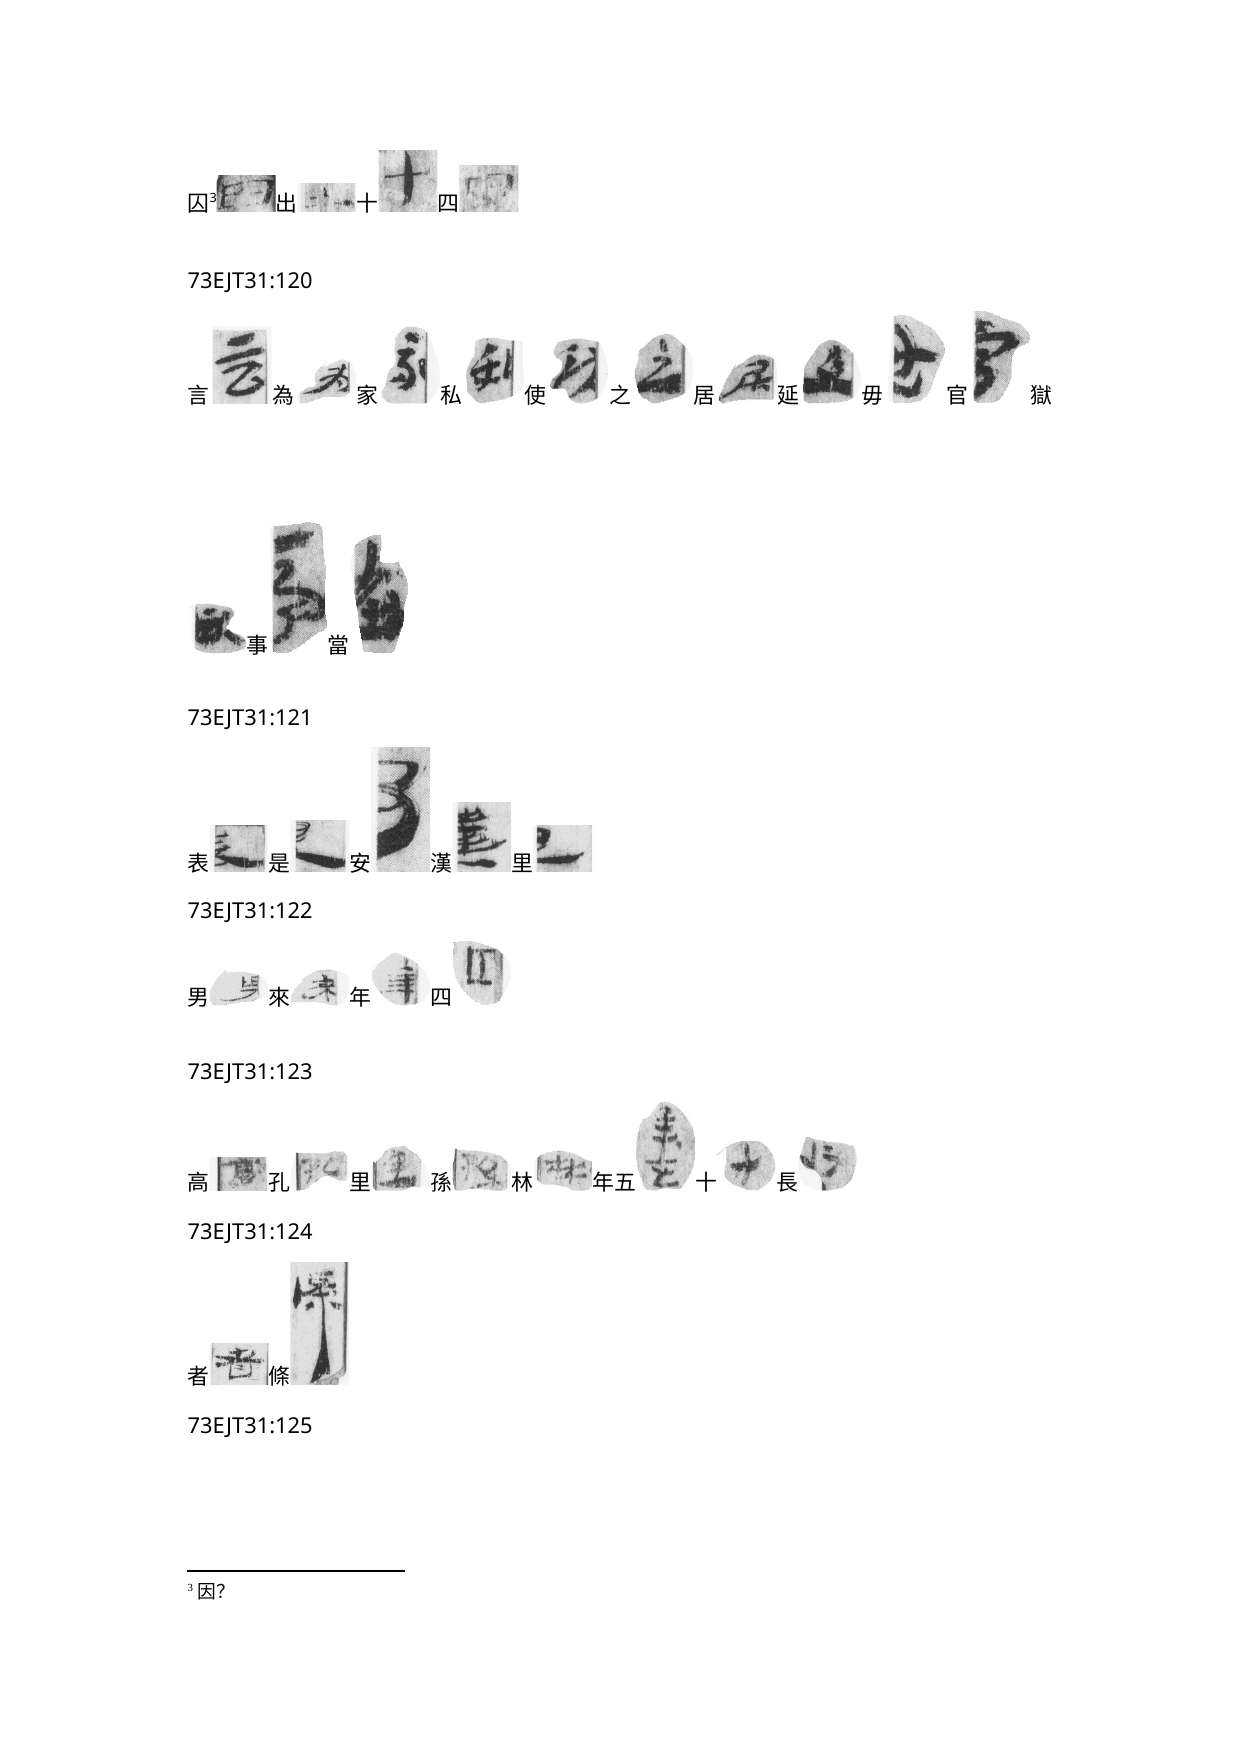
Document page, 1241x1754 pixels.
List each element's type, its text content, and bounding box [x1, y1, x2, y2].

picture [297, 359, 357, 404]
text 73EJT31:120 [187, 263, 1053, 296]
picture [802, 340, 862, 404]
text 者條 [187, 1262, 1053, 1392]
picture [290, 969, 350, 1006]
text 73EJT31:122 [187, 893, 1053, 926]
picture [209, 1157, 269, 1191]
picture [212, 326, 272, 404]
text 73EJT31:125 [187, 1408, 1053, 1441]
text 73EJT31:124 [187, 1215, 1053, 1247]
picture [371, 747, 431, 872]
picture [465, 337, 525, 404]
text 囚出十四 [187, 150, 1053, 247]
picture [886, 315, 946, 404]
picture [716, 1141, 776, 1191]
picture [290, 1262, 350, 1385]
text 男來年四 [187, 941, 1053, 1038]
picture [797, 1137, 857, 1191]
picture [452, 802, 512, 872]
picture [187, 603, 247, 654]
picture [459, 165, 519, 212]
picture [349, 534, 409, 654]
picture [636, 1101, 696, 1191]
picture [452, 1148, 512, 1191]
text 73EJT31:123 [187, 1054, 1053, 1087]
picture [290, 1151, 350, 1191]
picture [209, 1343, 269, 1385]
picture [209, 970, 269, 1006]
picture [971, 310, 1031, 404]
picture [290, 820, 350, 872]
picture [549, 338, 609, 404]
picture [297, 183, 357, 212]
picture [533, 1150, 593, 1191]
text 言為家私使之居延毋官獄事當 [187, 311, 1053, 684]
picture [209, 825, 269, 872]
picture [634, 333, 694, 404]
picture [378, 150, 438, 212]
picture [452, 941, 512, 1006]
picture [268, 522, 328, 654]
picture [371, 953, 431, 1006]
picture [216, 175, 276, 212]
picture [533, 825, 593, 872]
picture [718, 354, 778, 404]
picture [381, 326, 441, 404]
picture [371, 1145, 431, 1191]
text 表是安漢里 [187, 748, 1053, 878]
text 73EJT31:121 [187, 700, 1053, 733]
